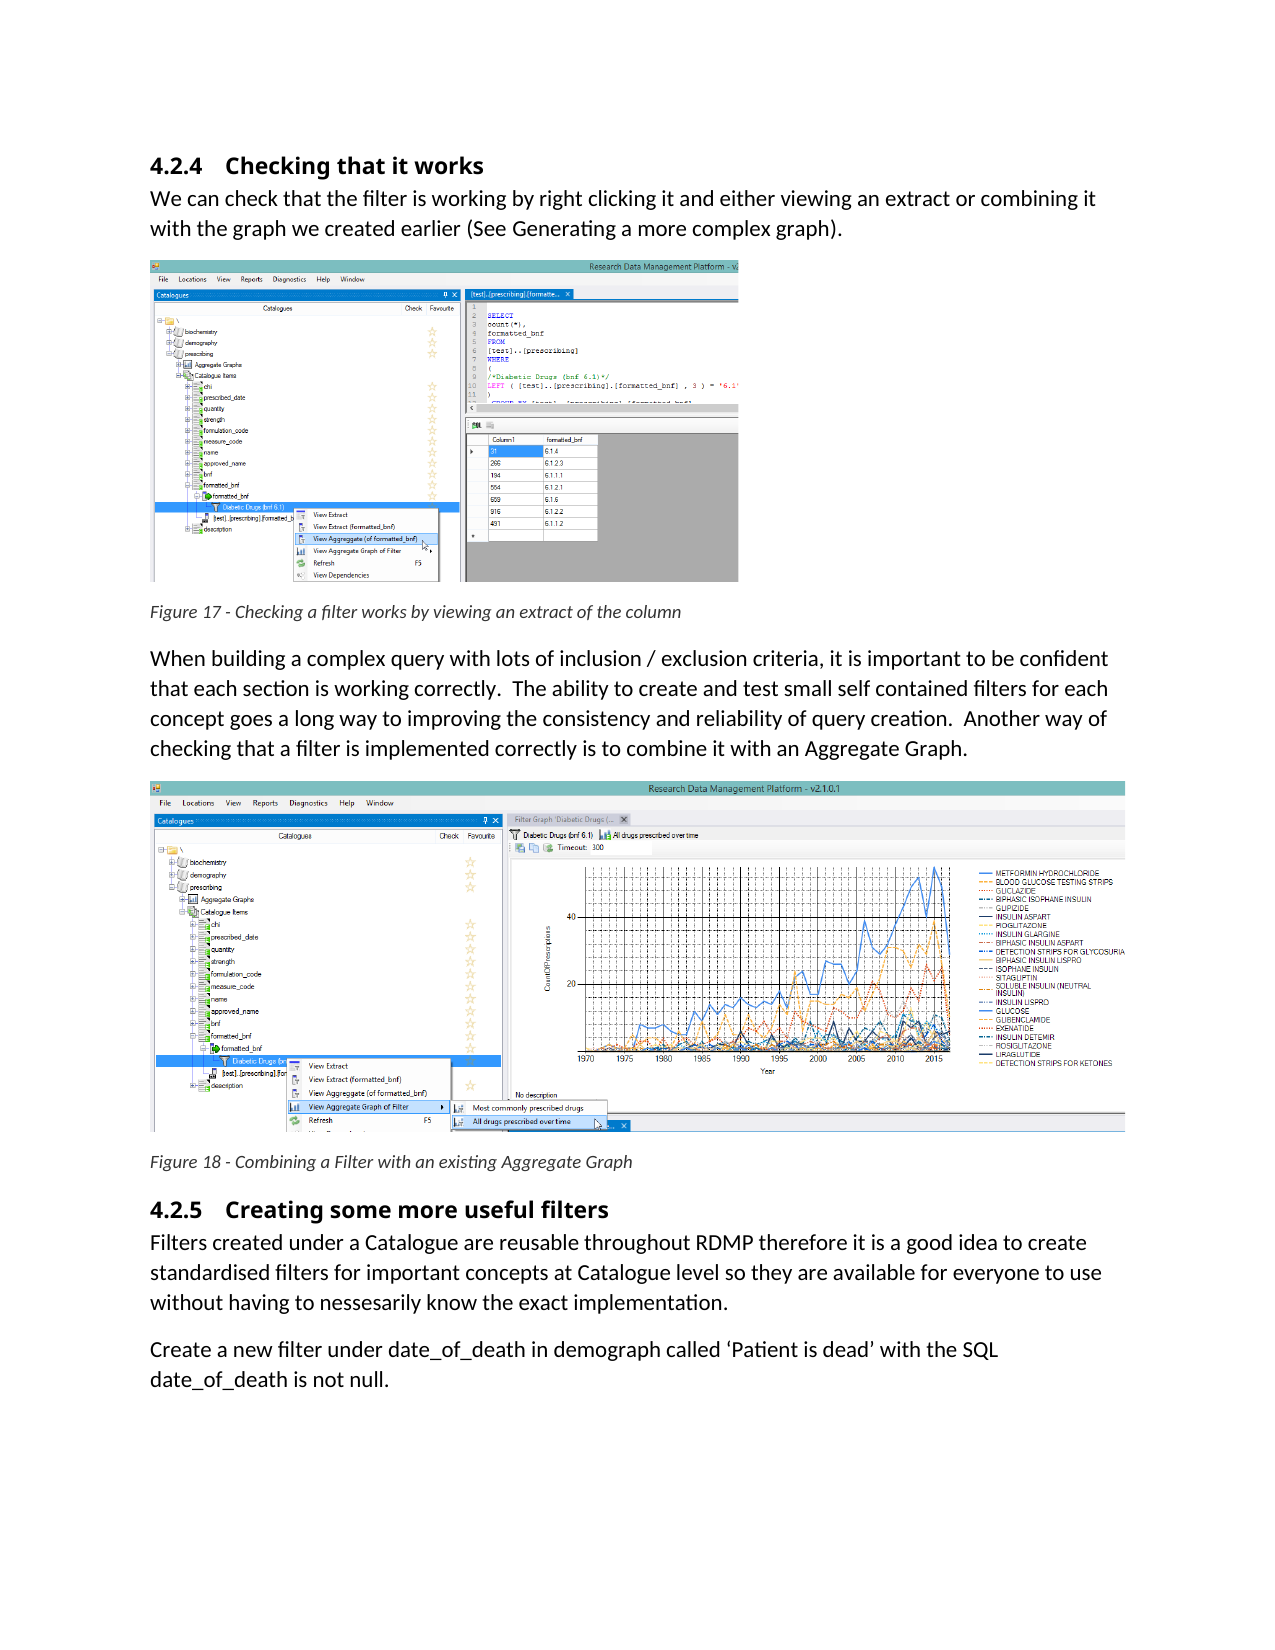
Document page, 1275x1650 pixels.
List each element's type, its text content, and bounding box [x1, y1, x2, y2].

subtitle Checking that it works [150, 150, 1125, 181]
text Filters created under a Catalogue are reusable throughout RDMP therefore it is a good idea to create standardised filters for important concepts at Catalogue level so they are available for everyone to use without having to nessesarily know the exact implementation. [150, 1228, 1125, 1316]
picture [150, 781, 1125, 1132]
subtitle Creating some more useful filters [150, 1194, 1125, 1225]
text Figure 18 - Combining a Filter with an existing Aggregate Graph [150, 1150, 1125, 1173]
text Create a new filter under date_of_death in demograph called ‘Patient is dead’ with the SQL date_of_death is not null. [150, 1335, 1125, 1393]
text We can check that the filter is working by right clicking it and either viewing an extract or combining it with the graph we created earlier (See Generating a more complex graph). [150, 184, 1125, 242]
text Figure 17 - Checking a filter works by viewing an extract of the column [150, 600, 1125, 623]
text When building a complex query with lots of inclusion / exclusion criteria, it is important to be confident that each section is working correctly. The ability to create and test small self contained filters for each concept goes a long way to improving the consistency and reliability of query creation. Another way of checking that a filter is implemented correctly is to combine it with an Aggregate Graph. [150, 644, 1125, 762]
picture [150, 260, 739, 582]
